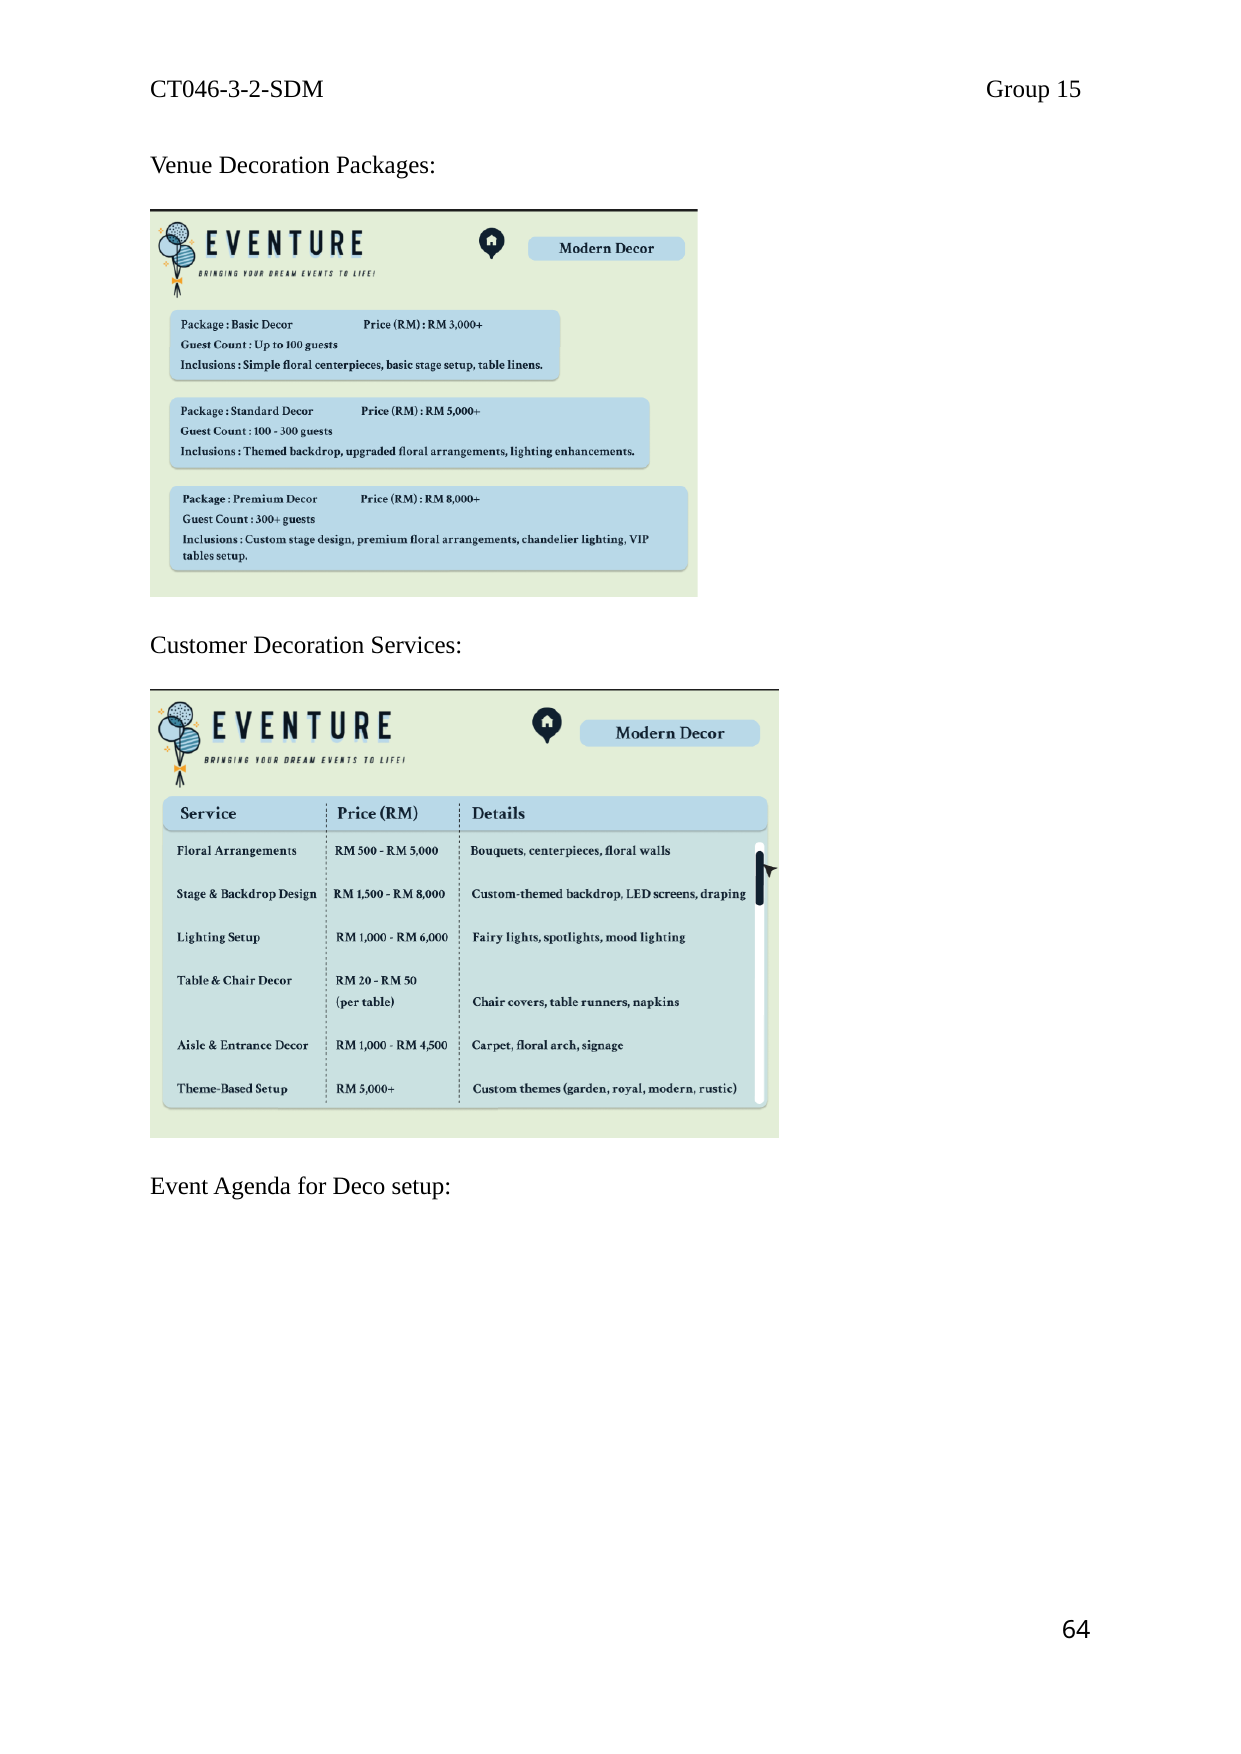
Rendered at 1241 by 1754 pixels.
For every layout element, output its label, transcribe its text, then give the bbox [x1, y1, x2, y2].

picture [150, 689, 779, 1138]
text Customer Decoration Services: [150, 630, 1090, 659]
text Venue Decoration Packages: [150, 150, 1090, 179]
picture [150, 209, 698, 597]
text Event Agenda for Deco setup: [150, 1171, 1090, 1200]
